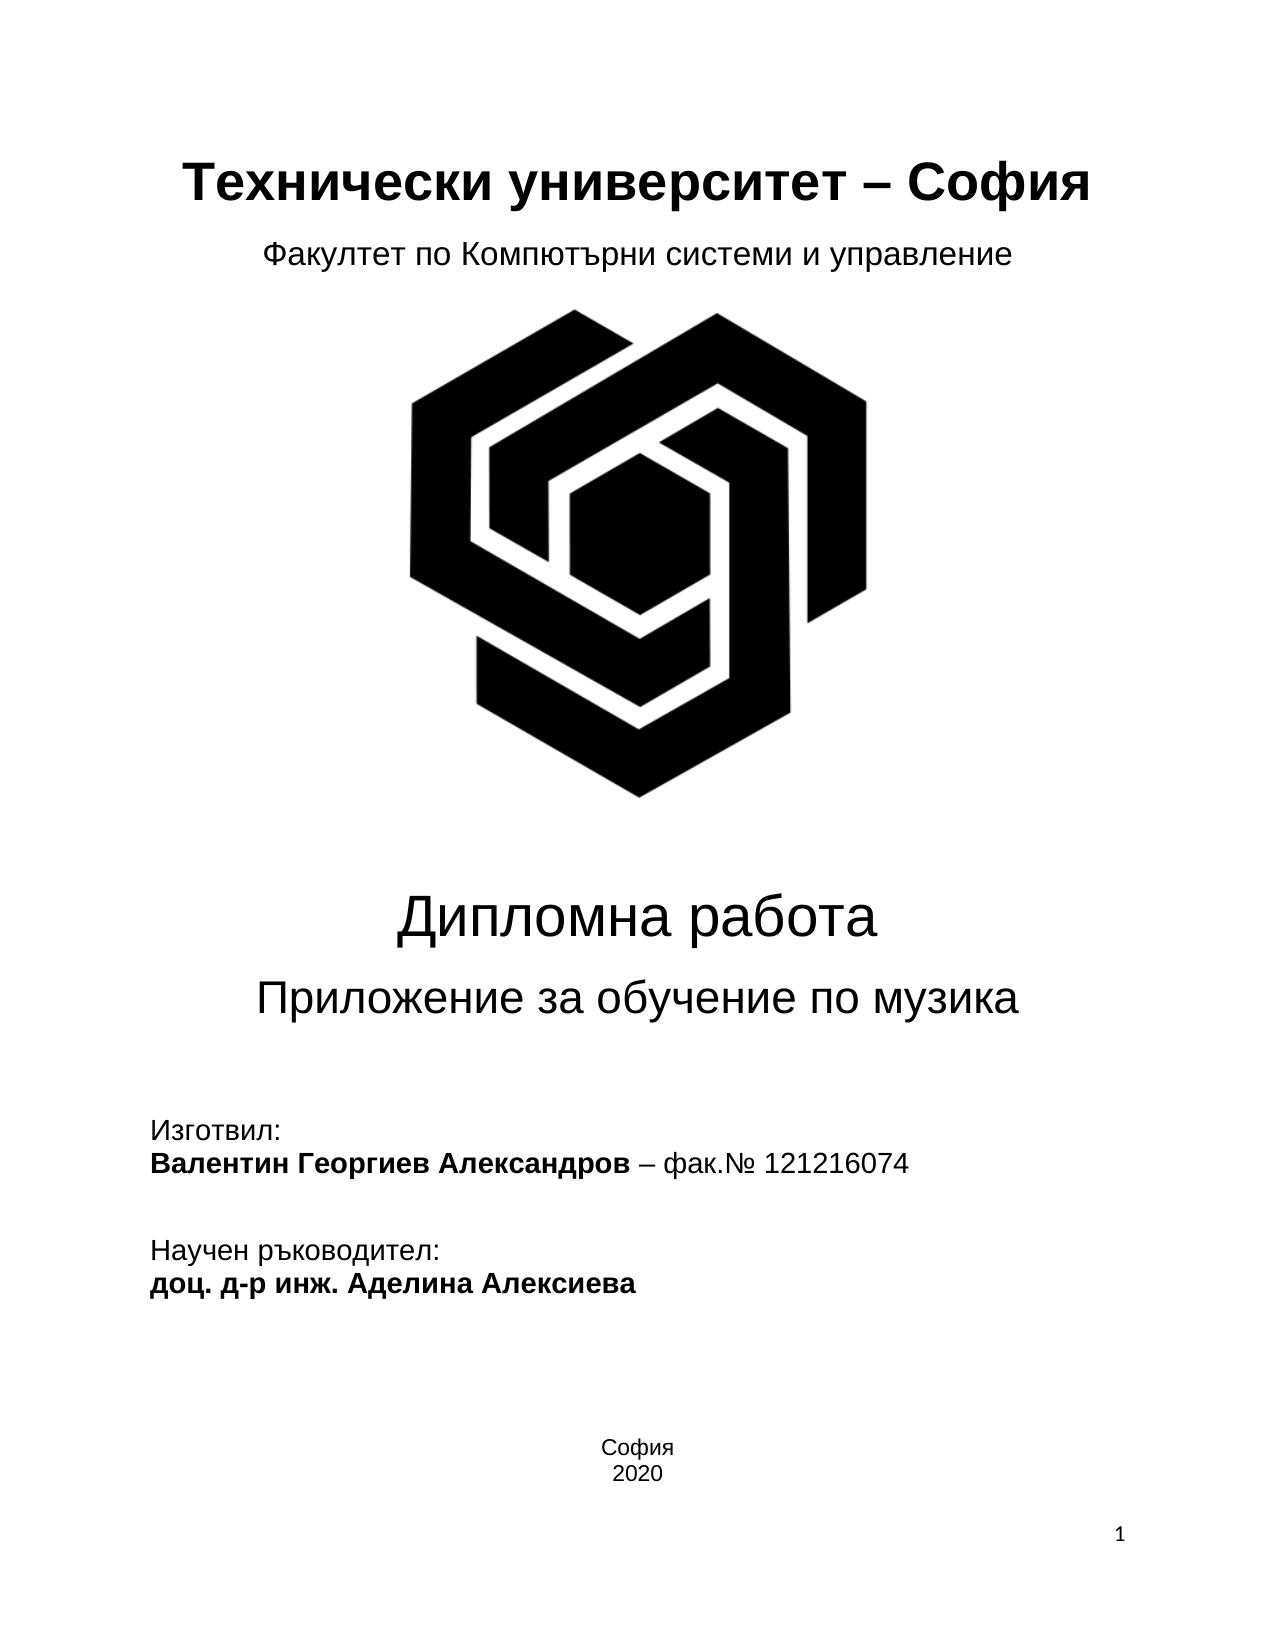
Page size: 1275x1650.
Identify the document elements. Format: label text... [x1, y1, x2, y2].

text Изготвил: [150, 1113, 1125, 1146]
text Технически университет – София [150, 150, 1125, 212]
text Факултет по Компютърни системи и управление [150, 234, 1125, 272]
text Дипломна работа [150, 882, 1125, 949]
text доц. д-р инж. Аделина Алексиева [150, 1266, 1125, 1300]
text Приложение за обучение по музика [150, 971, 1125, 1023]
text Валентин Георгиев Александров – фак.№ 121216074 [150, 1146, 1125, 1180]
text 2020 [150, 1460, 1125, 1487]
text София [150, 1434, 1125, 1460]
text Научен ръководител: [150, 1233, 1125, 1266]
picture [389, 292, 886, 814]
